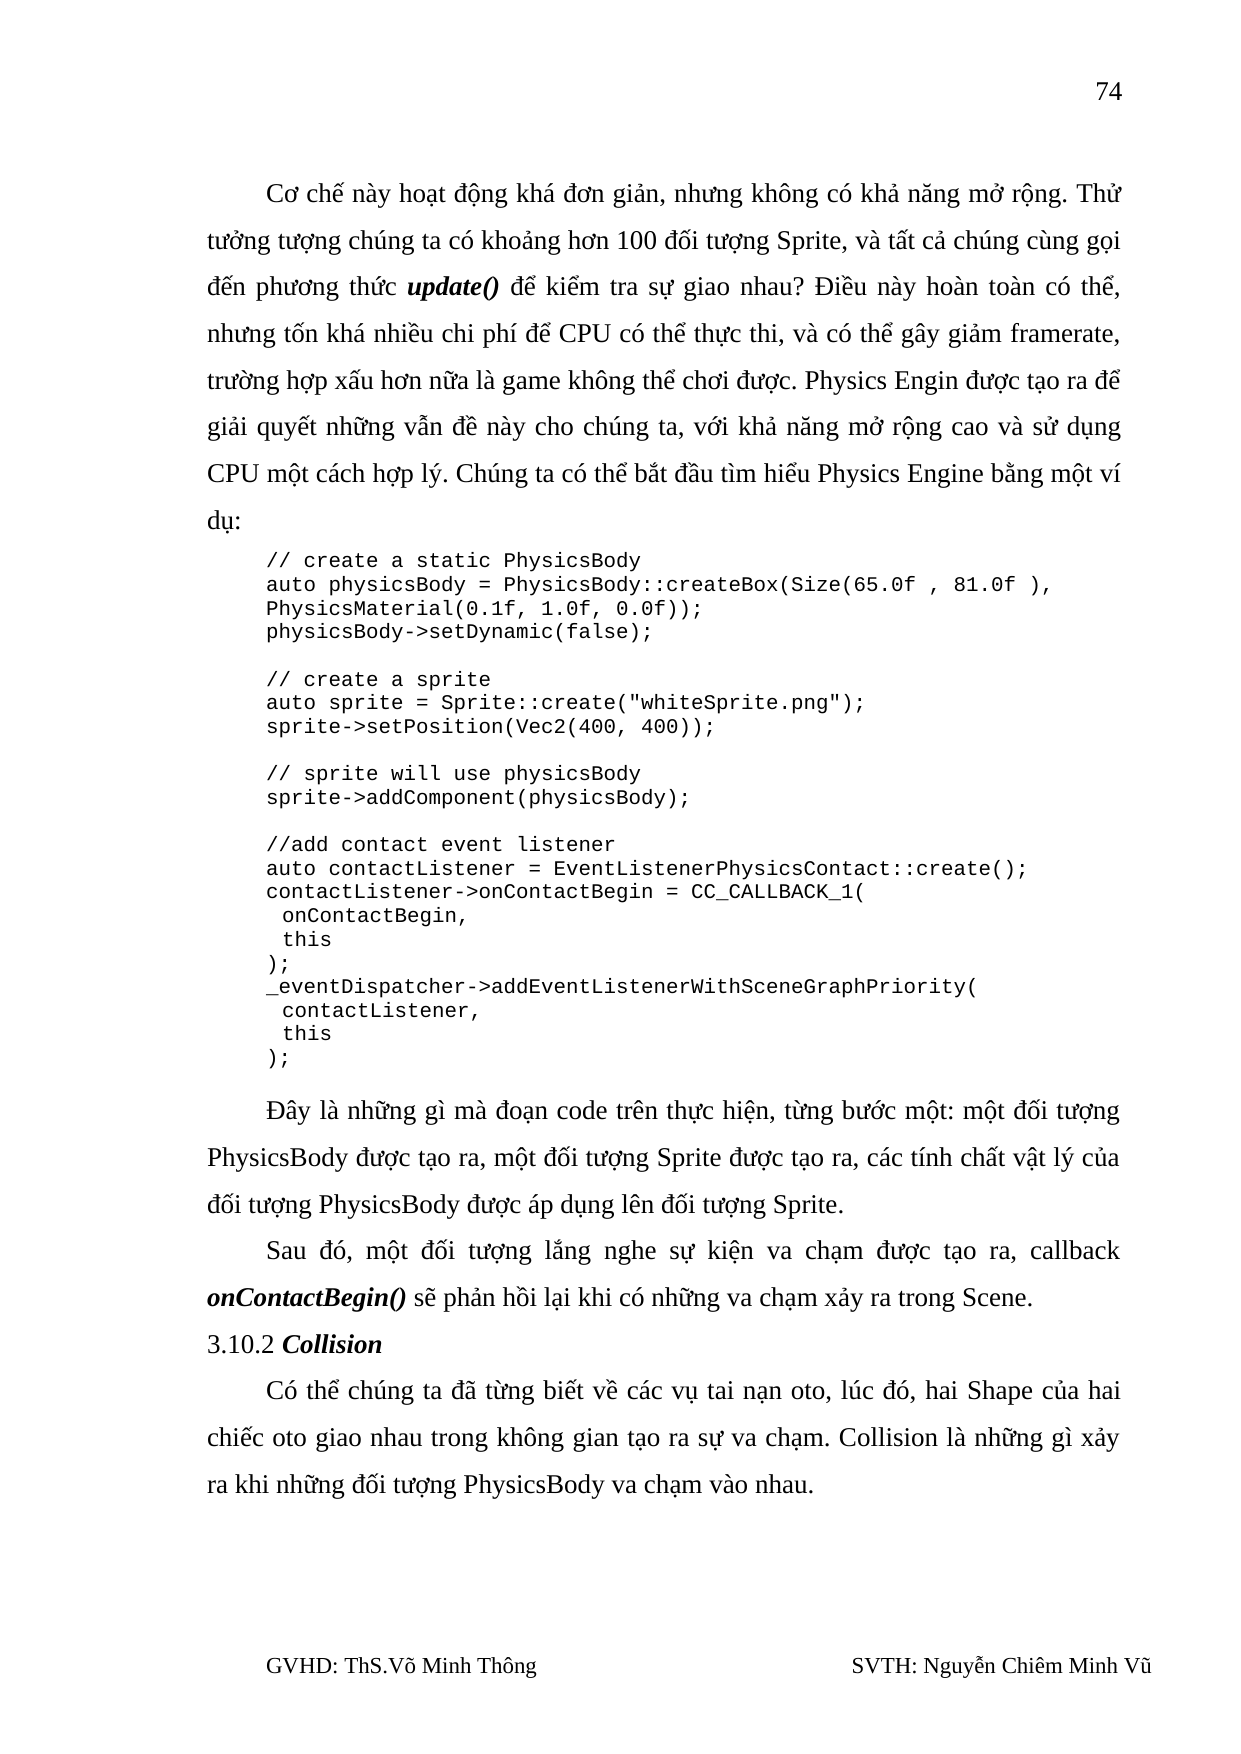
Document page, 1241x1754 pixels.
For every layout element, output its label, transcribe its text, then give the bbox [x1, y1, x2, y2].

text ); [266, 952, 1122, 976]
text auto sprite = Sprite::create("whiteSprite.png"); [266, 692, 1122, 716]
text sprite->setPosition(Vec2(400, 400)); [266, 716, 1122, 740]
text ); [266, 1047, 1122, 1071]
text _eventDispatcher->addEventListenerWithSceneGraphPriority( [266, 976, 1122, 1000]
text physicsBody->setDynamic(false); [266, 621, 1122, 645]
text Cơ chế này hoạt động khá đơn giản, nhưng không có khả năng mở rộng. Thử tưởng tượng chúng ta có khoảng hơn 100 đối tượng Sprite, và tất cả chúng cùng gọi đến phương thức update() để kiểm tra sự giao nhau? Điều này hoàn toàn có thể, nhưng tốn khá nhiều chi phí để CPU có thể thực thi, và có thể gây giảm framerate, trường hợp xấu hơn nữa là game không thể chơi được. Physics Engin được tạo ra để giải quyết những vẫn đề này cho chúng ta, với khả năng mở rộng cao và sử dụng CPU một cách hợp lý. Chúng ta có thể bắt đầu tìm hiểu Physics Engine bằng một ví dụ: [207, 177, 1122, 535]
subtitle Collision [207, 1328, 1122, 1359]
text sprite->addComponent(physicsBody); [266, 787, 1122, 811]
text // sprite will use physicsBody [266, 763, 1122, 787]
text this [266, 929, 1122, 952]
text contactListener->onContactBegin = CC_CALLBACK_1( [266, 882, 1122, 905]
text Sau đó, một đối tượng lắng nghe sự kiện va chạm được tạo ra, callback onContactBegin() sẽ phản hồi lại khi có những va chạm xảy ra trong Scene. [207, 1234, 1122, 1312]
text this [266, 1023, 1122, 1047]
text auto physicsBody = PhysicsBody::createBox(Size(65.0f , 81.0f ), PhysicsMaterial(0.1f, 1.0f, 0.0f)); [266, 574, 1122, 621]
text //add contact event listener [266, 834, 1122, 858]
text Có thể chúng ta đã từng biết về các vụ tai nạn oto, lúc đó, hai Shape của hai chiếc oto giao nhau trong không gian tạo ra sự va chạm. Collision là những gì xảy ra khi những đối tượng PhysicsBody va chạm vào nhau. [207, 1374, 1122, 1499]
text // create a sprite [266, 669, 1122, 692]
text auto contactListener = EventListenerPhysicsContact::create(); [266, 858, 1122, 882]
text // create a static PhysicsBody [207, 551, 1122, 574]
text onContactBegin, [266, 905, 1122, 929]
text contactListener, [266, 1000, 1122, 1023]
text Đây là những gì mà đoạn code trên thực hiện, từng bước một: một đối tượng PhysicsBody được tạo ra, một đối tượng Sprite được tạo ra, các tính chất vật lý của đối tượng PhysicsBody được áp dụng lên đối tượng Sprite. [207, 1094, 1122, 1219]
